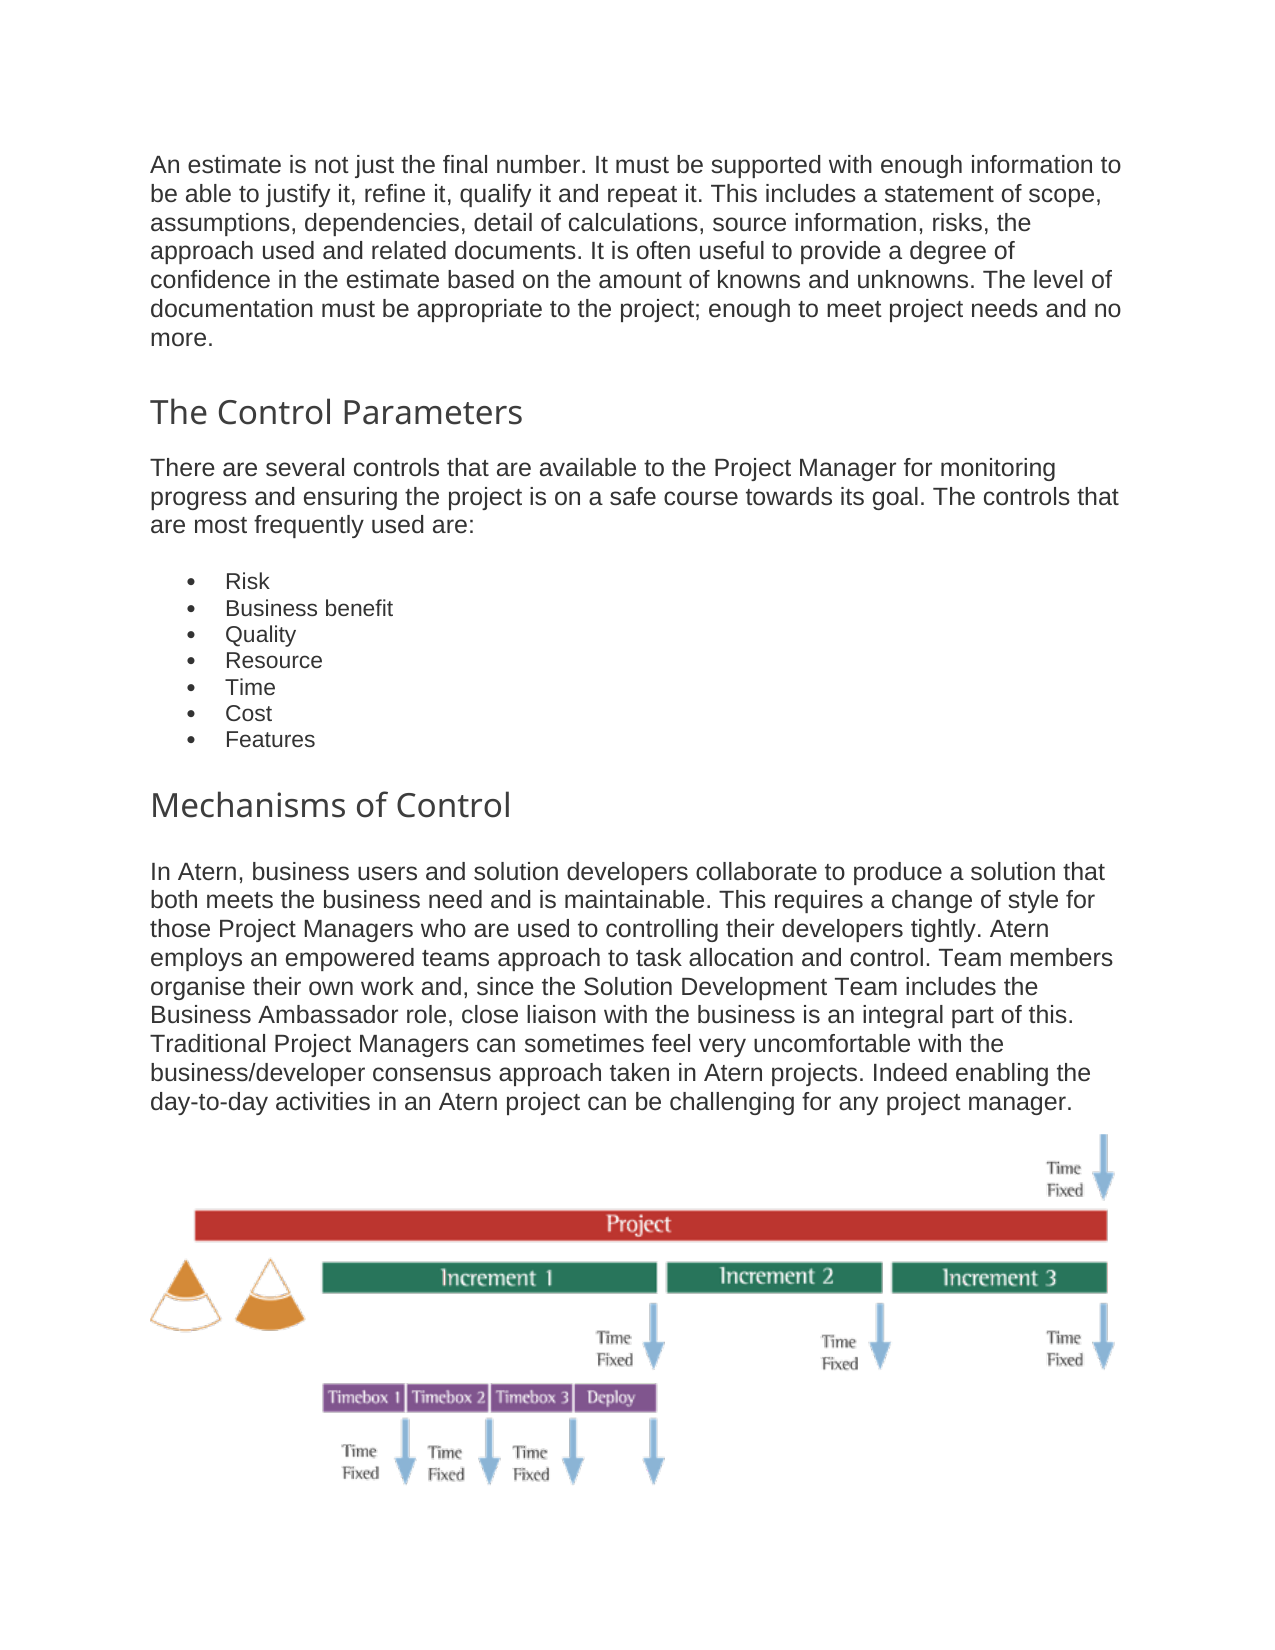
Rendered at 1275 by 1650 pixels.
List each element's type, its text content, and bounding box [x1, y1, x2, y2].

subtitle The Control Parameters [150, 389, 1125, 434]
list Resource [187, 647, 1125, 674]
text There are several controls that are available to the Project Manager for monitoring progress and ensuring the project is on a safe course towards its goal. The controls that are most frequently used are: [150, 453, 1125, 539]
list Business benefit [187, 595, 1125, 621]
text Mechanisms of Control [150, 782, 1125, 827]
list Risk [187, 568, 1125, 595]
list Time [187, 674, 1125, 700]
text An estimate is not just the final number. It must be supported with enough information to be able to justify it, refine it, qualify it and repeat it. This includes a statement of scope, assumptions, dependencies, detail of calculations, source information, risks, the approach used and related documents. It is often useful to provide a degree of confidence in the estimate based on the amount of knowns and unknowns. The level of documentation must be appropriate to the project; enough to meet project needs and no more. [150, 150, 1125, 351]
text In Atern, business users and solution developers collaborate to produce a solution that both meets the business need and is maintainable. This requires a change of style for those Project Managers who are used to controlling their developers tightly. Atern employs an empowered teams approach to task allocation and control. Team members organise their own work and, since the Solution Development Team includes the Business Ambassador role, close liaison with the business is an integral part of this. Traditional Project Managers can sometimes feel very uncomfortable with the business/developer consensus approach taken in Atern projects. Indeed enabling the day-to-day activities in an Atern project can be challenging for any project manager. [150, 857, 1125, 1115]
picture [150, 1134, 1115, 1486]
list Cost [187, 700, 1125, 726]
list Quality [187, 621, 1125, 647]
list Features [187, 726, 1125, 753]
